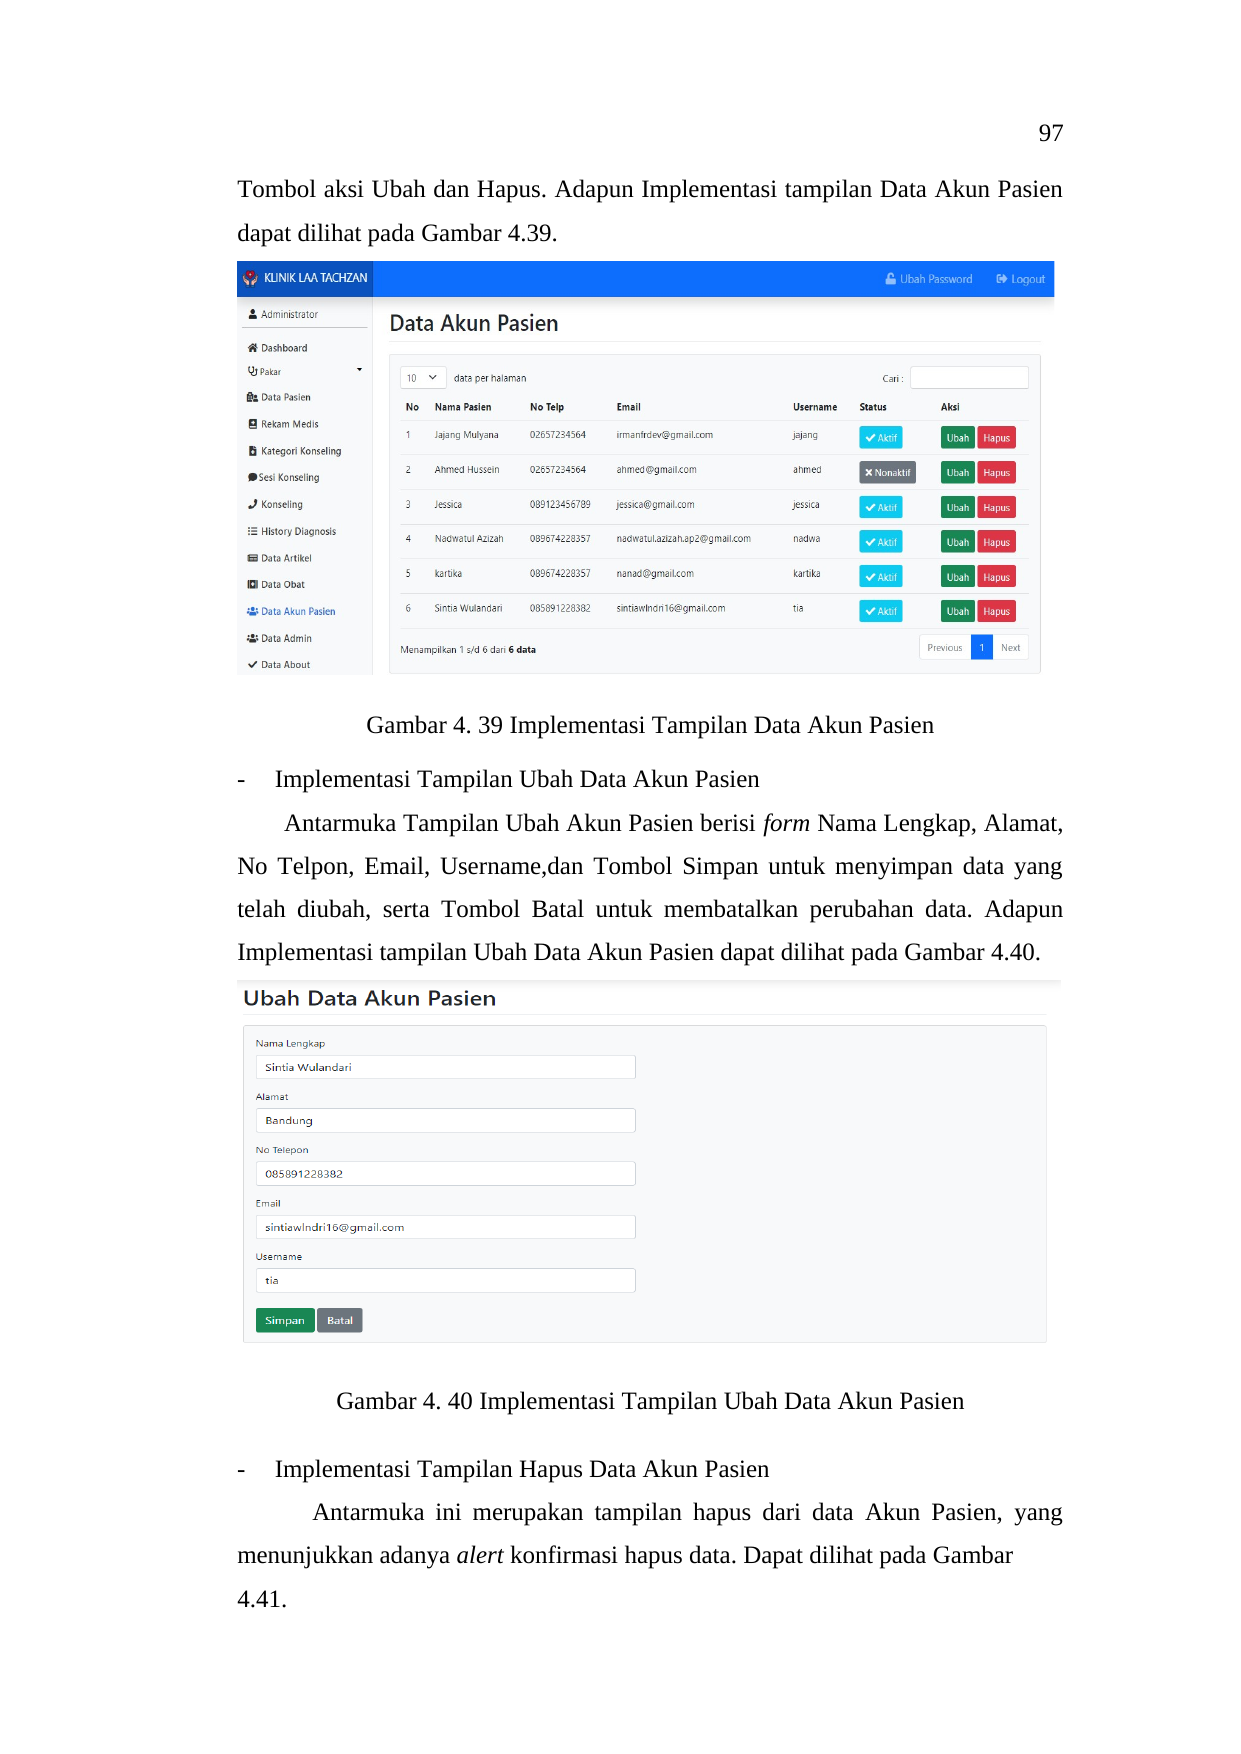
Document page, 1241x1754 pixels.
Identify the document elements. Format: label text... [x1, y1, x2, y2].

list Implementasi Tampilan Hapus Data Akun Pasien [237, 1454, 1111, 1483]
text Tombol aksi Ubah dan Hapus. Adapun Implementasi tampilan Data Akun Pasien dapat dilihat pada Gambar 4.39. [237, 174, 1063, 246]
text Gambar 4. 39 Implementasi Tampilan Data Akun Pasien [301, 710, 999, 739]
text Antarmuka Tampilan Ubah Akun Pasien berisi form Nama Lengkap, Alamat, No Telpon, Email, Username,dan Tombol Simpan untuk menyimpan data yang telah diubah, serta Tombol Batal untuk membatalkan perubahan data. Adapun Implementasi tampilan Ubah Data Akun Pasien dapat dilihat pada Gambar 4.40. [237, 808, 1064, 966]
text Gambar 4. 40 Implementasi Tampilan Ubah Data Akun Pasien [301, 1386, 999, 1415]
picture [237, 261, 1055, 675]
list Implementasi Tampilan Ubah Data Akun Pasien [237, 764, 1111, 793]
text Antarmuka ini merupakan tampilan hapus dari data Akun Pasien, yang menunjukkan adanya alert konfirmasi hapus data. Dapat dilihat pada Gambar 4.41. [237, 1497, 1064, 1612]
picture [237, 980, 1061, 1343]
